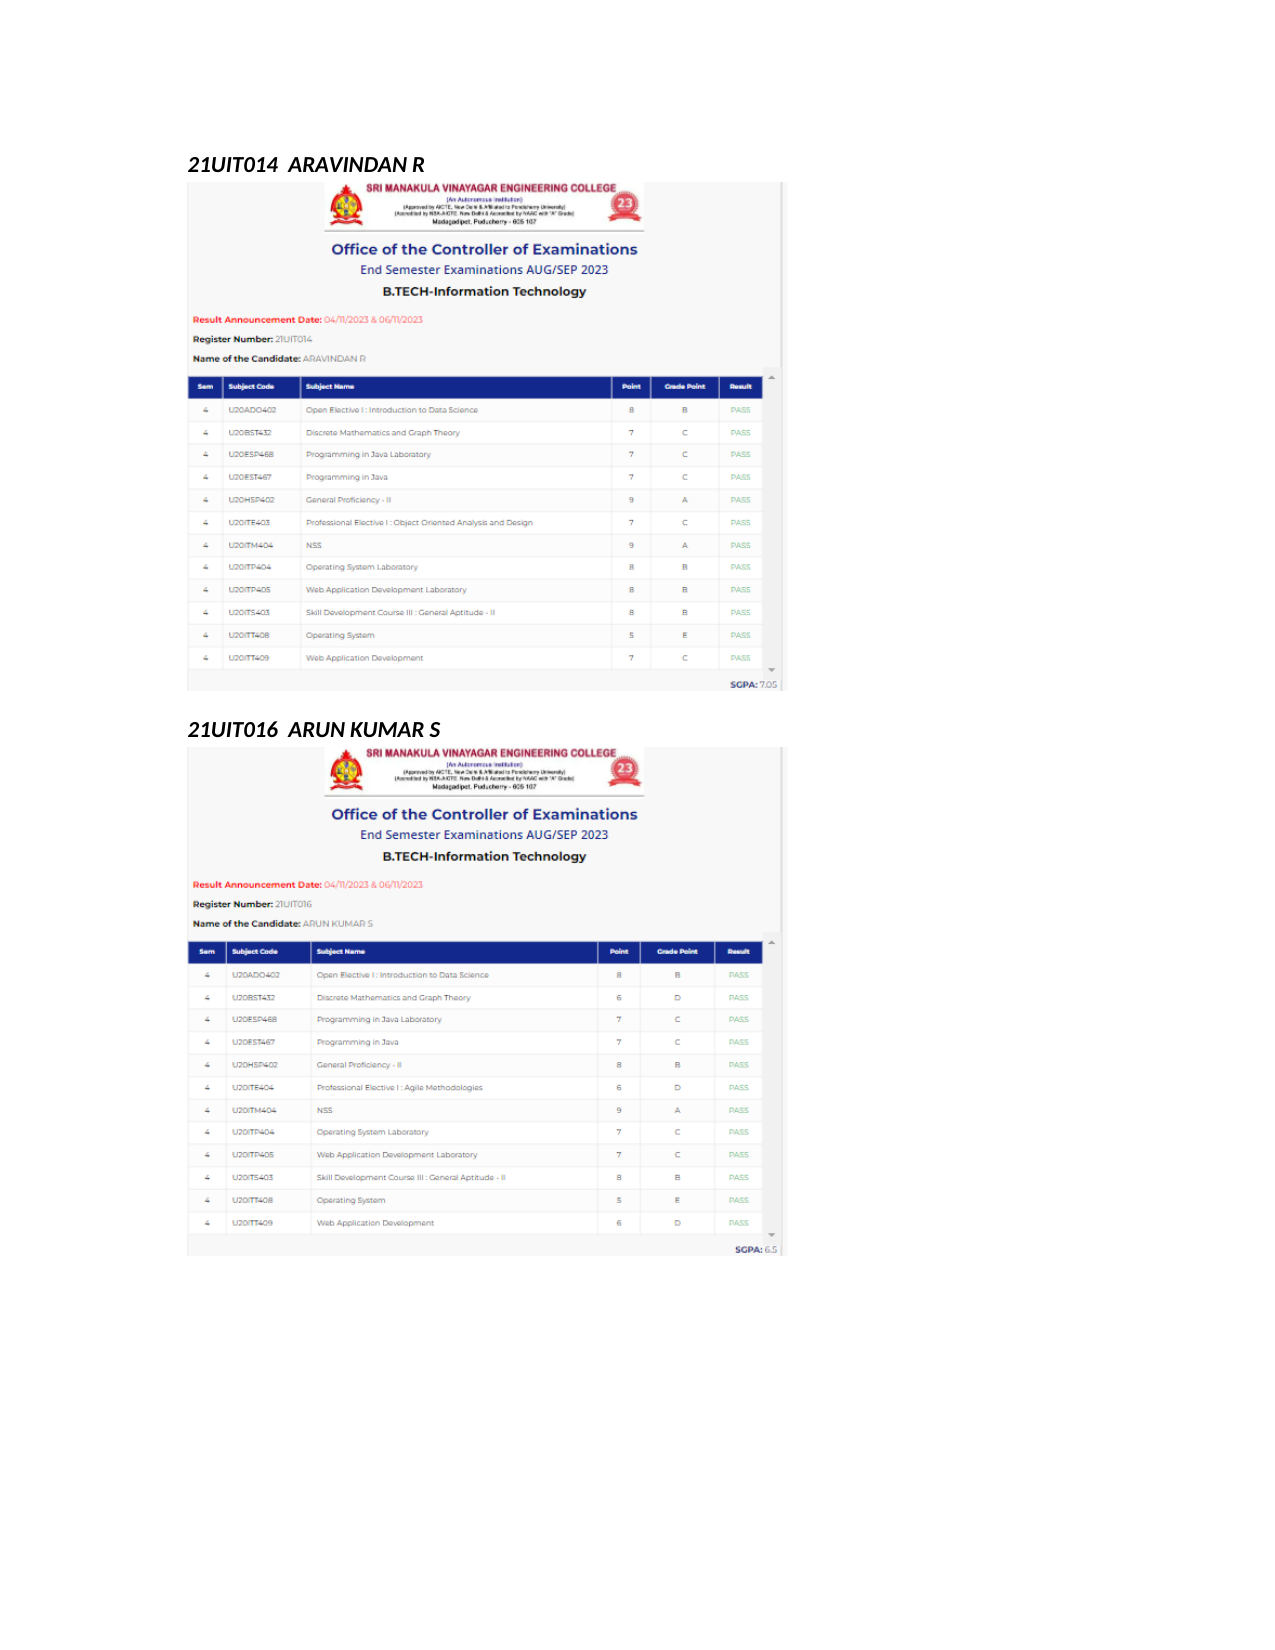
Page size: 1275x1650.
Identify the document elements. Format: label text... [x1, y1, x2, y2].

picture [187, 747, 788, 1256]
picture [187, 182, 788, 691]
subtitle 21UIT014 ARAVINDAN R [187, 150, 1087, 178]
subtitle 21UIT016 ARUN KUMAR S [187, 715, 1087, 743]
